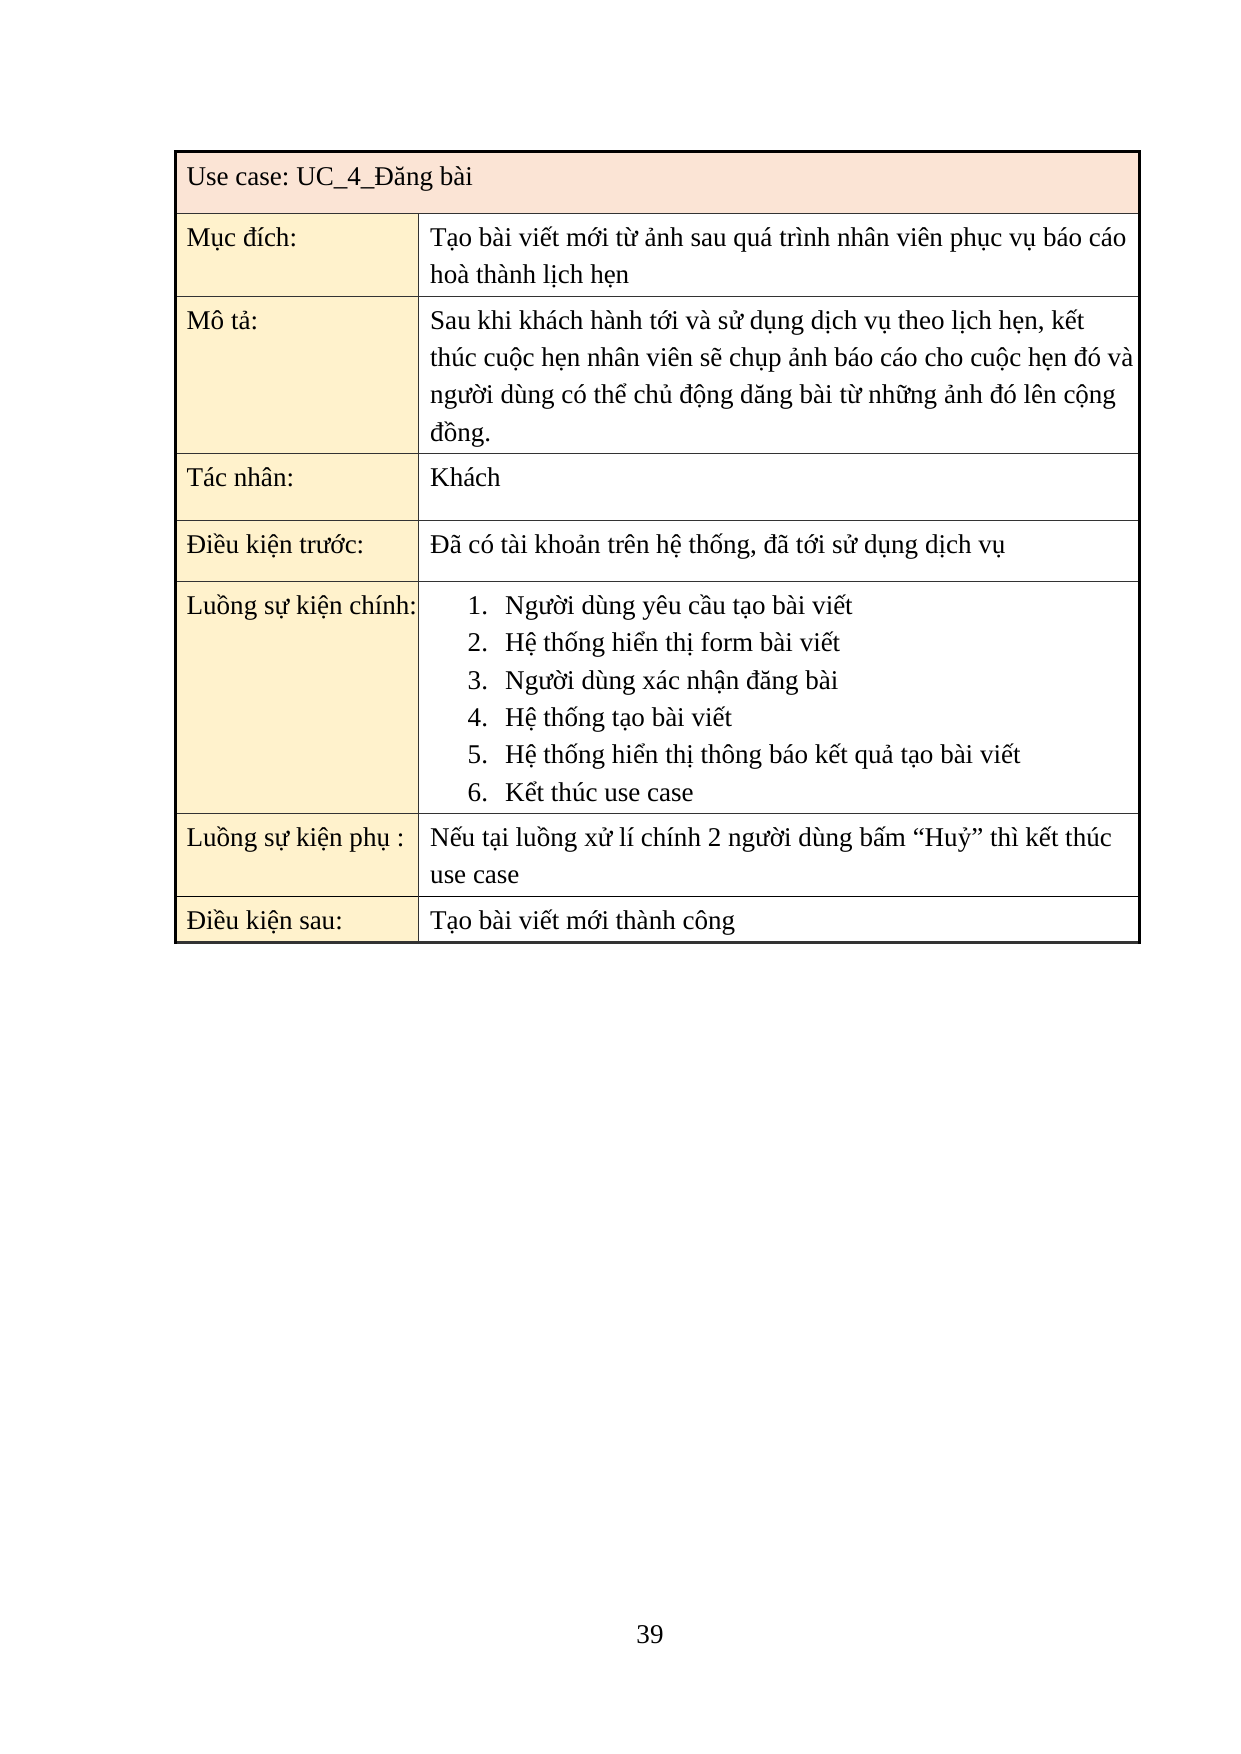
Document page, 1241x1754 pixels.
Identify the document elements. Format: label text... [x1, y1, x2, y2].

table_cell Luồng sự kiện phụ : [177, 814, 418, 896]
table_cell Tác nhân: [177, 454, 418, 520]
table_cell Điều kiện sau: [177, 897, 418, 941]
table_cell Khách [419, 454, 1138, 520]
table_cell Đã có tài khoản trên hệ thống, đã tới sử dụng dịch vụ [419, 521, 1138, 581]
table_cell Nếu tại luồng xử lí chính 2 người dùng bấm “Huỷ” thì kết thúc use case [419, 814, 1138, 896]
table_cell Tạo bài viết mới từ ảnh sau quá trình nhân viên phục vụ báo cáo hoà thành lịch hẹn [419, 214, 1138, 296]
table_header Use case: UC_4_Đăng bài [177, 153, 1138, 213]
table_cell Sau khi khách hành tới và sử dụng dịch vụ theo lịch hẹn, kết thúc cuộc hẹn nhân viên sẽ chụp ảnh báo cáo cho cuộc hẹn đó và người dùng có thể chủ động dăng bài từ những ảnh đó lên cộng đồng. [419, 297, 1138, 453]
table_cell Điều kiện trước: [177, 521, 418, 581]
table_cell Người dùng yêu cầu tạo bài viết Hệ thống hiển thị form bài viết Người dùng xác nhận đăng bài Hệ thống tạo bài viết Hệ thống hiển thị thông báo kết quả tạo bài viết Kểt thúc use case [419, 582, 1138, 813]
table_cell Luồng sự kiện chính: [177, 582, 418, 813]
table_cell Mô tả: [177, 297, 418, 453]
table_cell Mục đích: [177, 214, 418, 296]
table_cell Tạo bài viết mới thành công [419, 897, 1138, 941]
